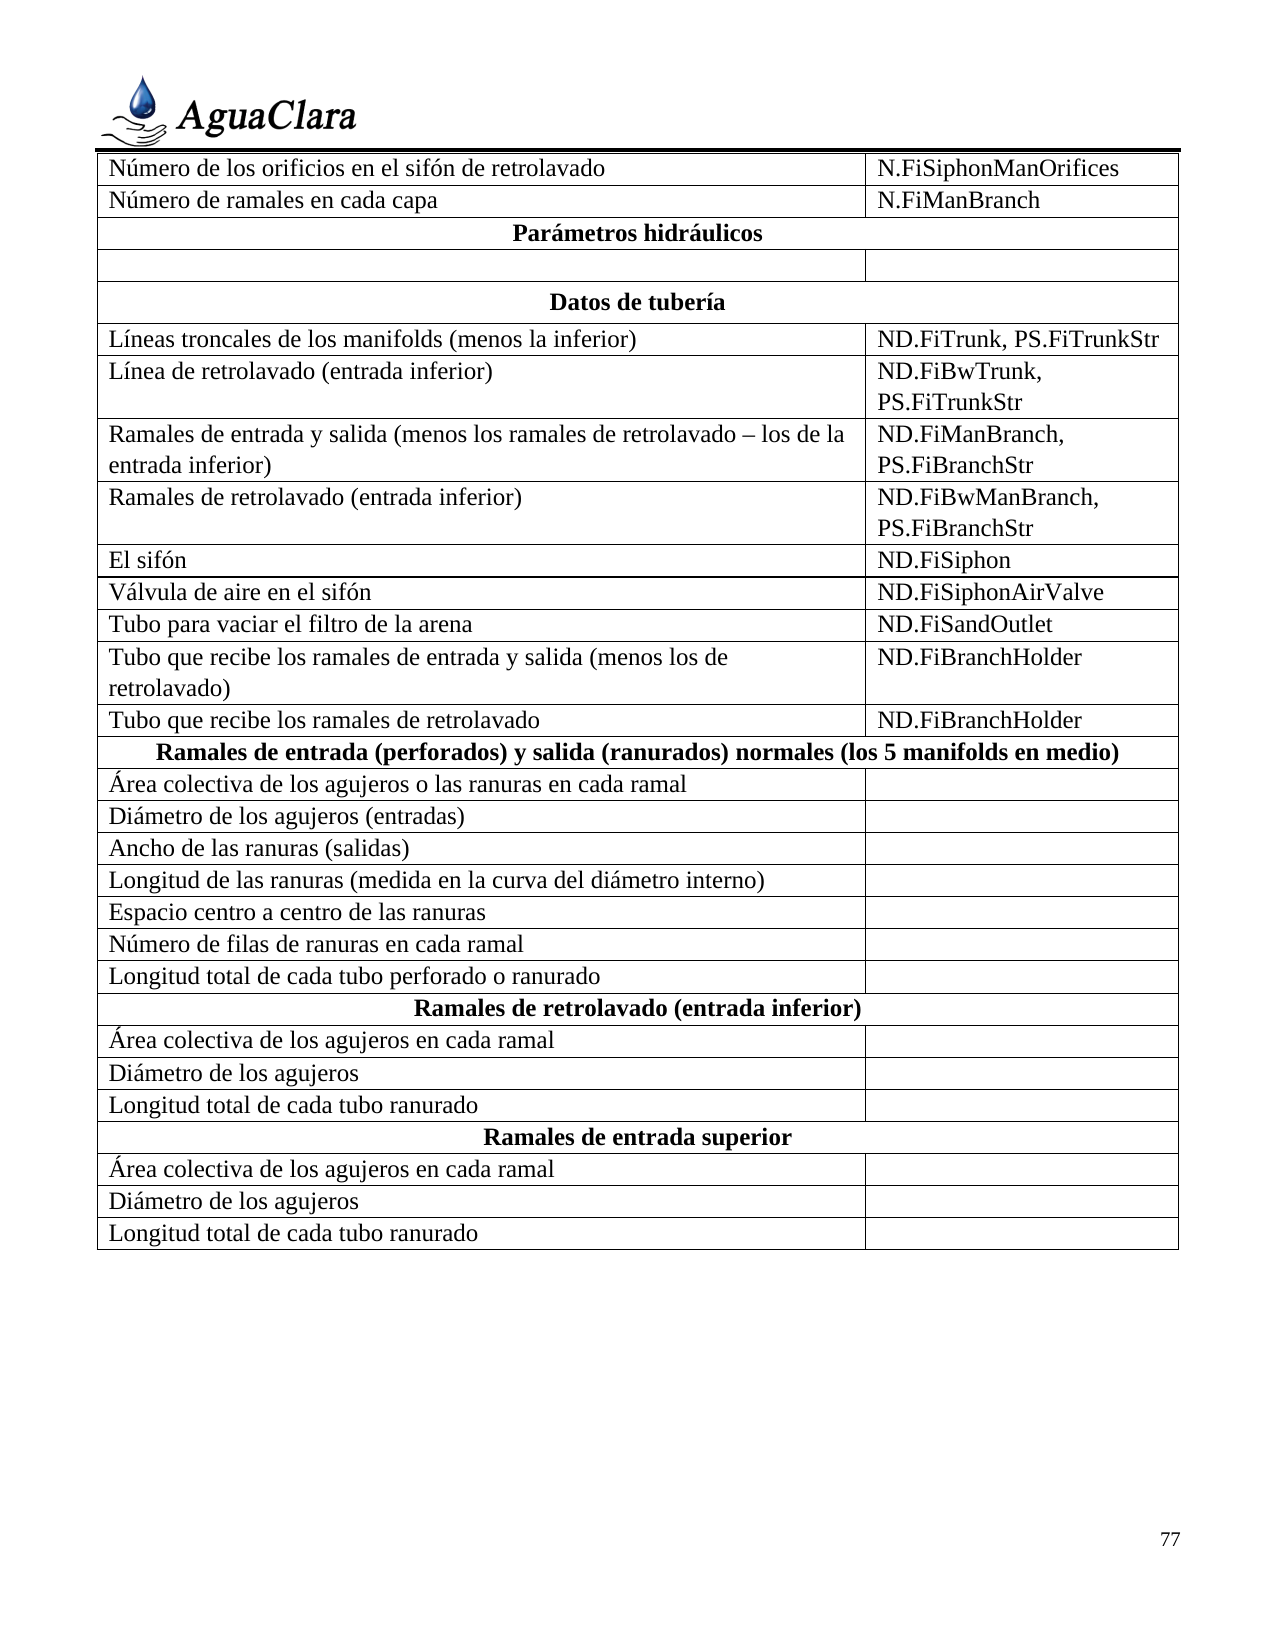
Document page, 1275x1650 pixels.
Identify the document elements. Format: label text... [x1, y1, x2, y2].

table_cell [866, 961, 1178, 992]
table_cell Número de los orificios en el sifón de retrolavado [98, 154, 865, 184]
table_cell Líneas troncales de los manifolds (menos la inferior) [98, 324, 865, 355]
table_cell [866, 1090, 1178, 1121]
table_cell [866, 1186, 1178, 1217]
table_cell Diámetro de los agujeros [98, 1186, 865, 1217]
table_cell Espacio centro a centro de las ranuras [98, 897, 865, 928]
table_cell [866, 865, 1178, 896]
table_cell Número de ramales en cada capa [98, 186, 865, 217]
table_cell [866, 897, 1178, 928]
table_cell Tubo que recibe los ramales de entrada y salida (menos los de retrolavado) [98, 642, 865, 704]
table_cell Área colectiva de los agujeros o las ranuras en cada ramal [98, 769, 865, 800]
table_cell Ramales de entrada (perforados) y salida (ranurados) normales (los 5 manifolds en medio) [98, 737, 1178, 768]
table_cell Tubo que recibe los ramales de retrolavado [98, 705, 865, 736]
table_cell ND.FiBranchHolder [866, 705, 1178, 736]
table_cell Parámetros hidráulicos [98, 218, 1178, 249]
table_cell [866, 1058, 1178, 1089]
table_cell ND.FiSandOutlet [866, 610, 1178, 641]
table_cell Longitud total de cada tubo perforado o ranurado [98, 961, 865, 992]
table_cell [866, 833, 1178, 864]
table_cell [866, 250, 1178, 281]
table_cell Ramales de entrada y salida (menos los ramales de retrolavado – los de la entrada inferior) [98, 419, 865, 481]
table_cell ND.FiBwTrunk, PS.FiTrunkStr [866, 356, 1178, 418]
table_cell Diámetro de los agujeros [98, 1058, 865, 1089]
table_cell N.FiManBranch [866, 186, 1178, 217]
table_cell ND.FiManBranch, PS.FiBranchStr [866, 419, 1178, 481]
table_cell Ramales de entrada superior [98, 1122, 1178, 1153]
table_cell [866, 1026, 1178, 1057]
table_cell Datos de tubería [98, 282, 1178, 323]
table_cell Área colectiva de los agujeros en cada ramal [98, 1026, 865, 1057]
table_cell ND.FiSiphonAirValve [866, 578, 1178, 608]
table_cell Tubo para vaciar el filtro de la arena [98, 610, 865, 641]
table_cell N.FiSiphonManOrifices [866, 154, 1178, 184]
table_cell Diámetro de los agujeros (entradas) [98, 801, 865, 832]
table_cell Área colectiva de los agujeros en cada ramal [98, 1154, 865, 1185]
table_cell [866, 801, 1178, 832]
table_cell ND.FiTrunk, PS.FiTrunkStr [866, 324, 1178, 355]
table_cell [866, 1218, 1178, 1249]
table_cell Válvula de aire en el sifón [98, 578, 865, 608]
table_cell [866, 1154, 1178, 1185]
picture [94, 75, 373, 148]
table_cell Longitud total de cada tubo ranurado [98, 1090, 865, 1121]
table_cell Ramales de retrolavado (entrada inferior) [98, 482, 865, 544]
table_cell Longitud total de cada tubo ranurado [98, 1218, 865, 1249]
table_cell Longitud de las ranuras (medida en la curva del diámetro interno) [98, 865, 865, 896]
table_cell [98, 250, 865, 281]
table_cell [866, 769, 1178, 800]
table_cell Ancho de las ranuras (salidas) [98, 833, 865, 864]
table_cell ND.FiBranchHolder [866, 642, 1178, 704]
table_cell Número de filas de ranuras en cada ramal [98, 929, 865, 960]
table_cell ND.FiSiphon [866, 545, 1178, 576]
table_cell Línea de retrolavado (entrada inferior) [98, 356, 865, 418]
table_cell Ramales de retrolavado (entrada inferior) [98, 994, 1178, 1024]
table_cell ND.FiBwManBranch, PS.FiBranchStr [866, 482, 1178, 544]
table_cell El sifón [98, 545, 865, 576]
table_cell [866, 929, 1178, 960]
